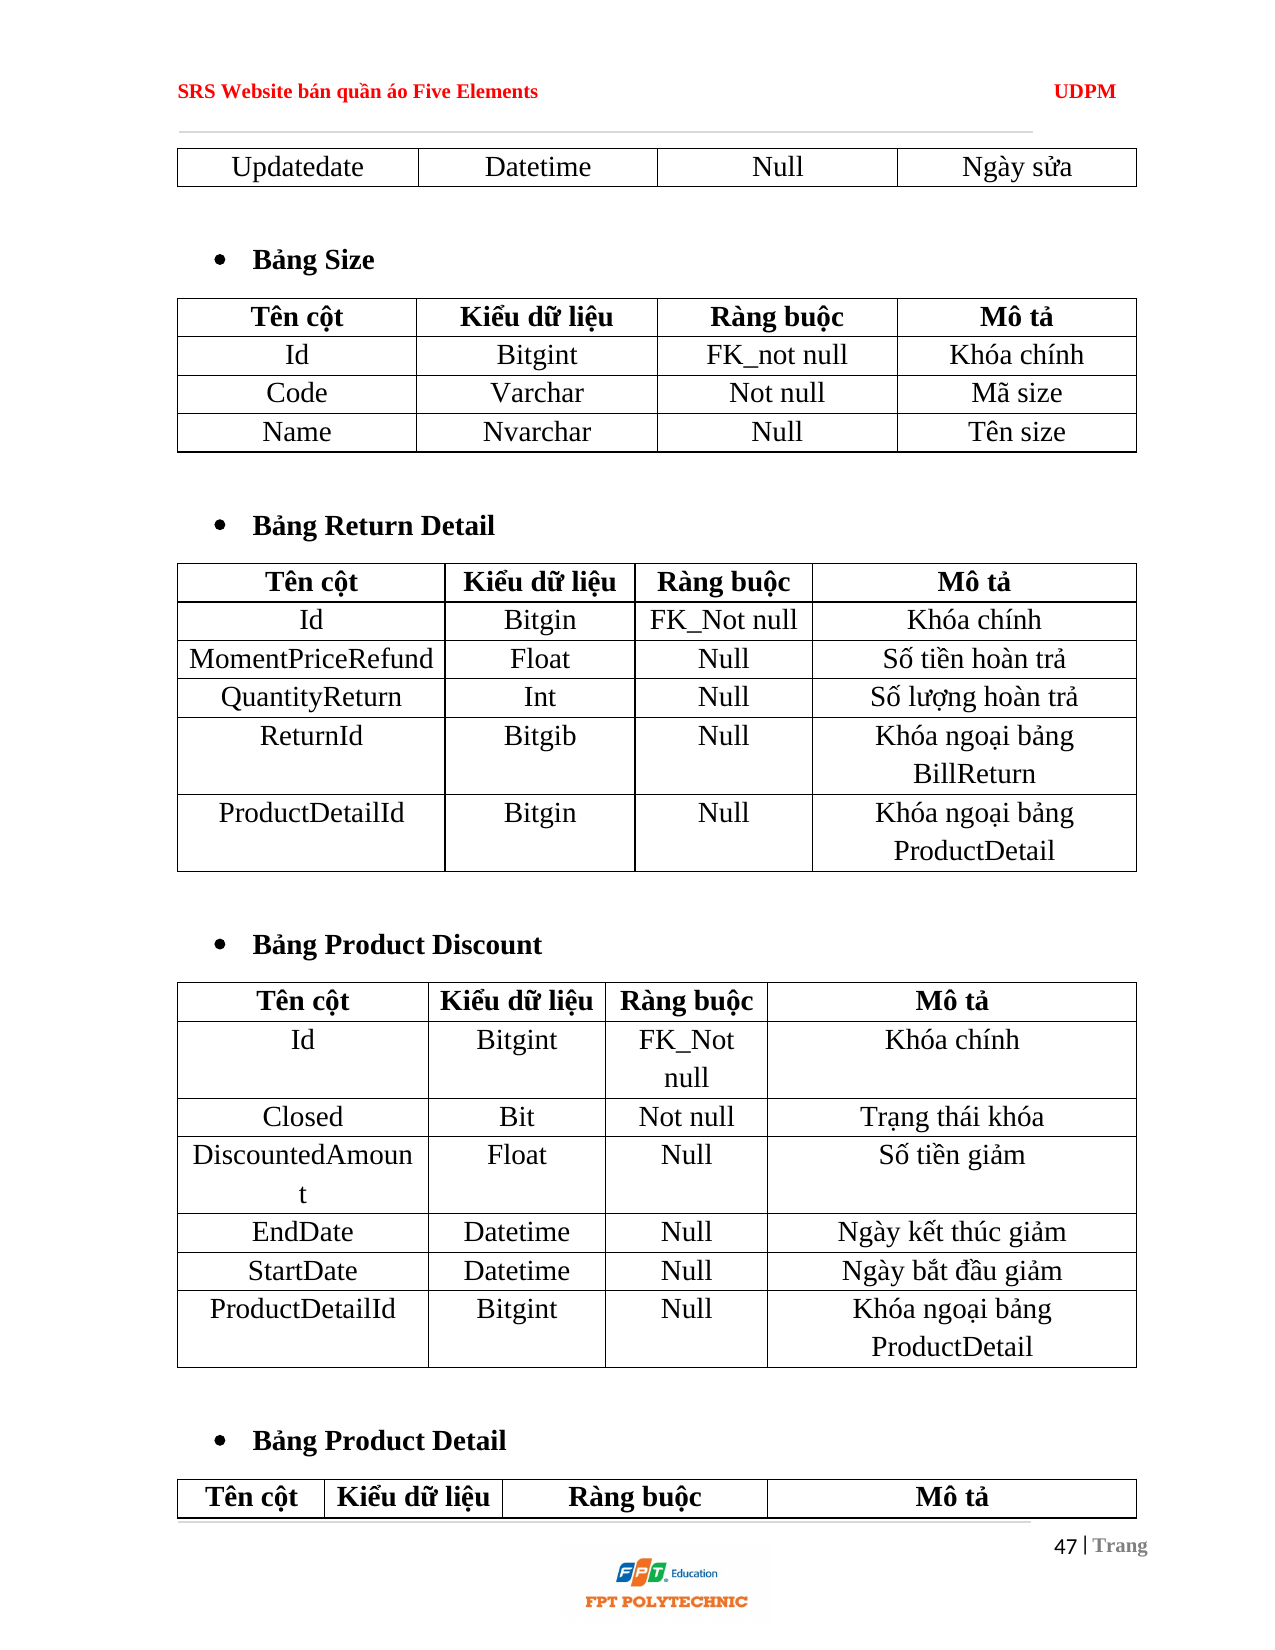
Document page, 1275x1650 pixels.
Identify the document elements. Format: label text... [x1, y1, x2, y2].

table_cell Khóa chính [898, 337, 1136, 374]
table_cell ProductDetailId [178, 795, 444, 871]
list Bảng Return Detail [215, 508, 1157, 541]
table_cell Datetime [419, 149, 657, 186]
table_cell Id [178, 337, 416, 374]
table_cell EndDate [178, 1214, 428, 1252]
table_cell Khóa chính [768, 1022, 1136, 1098]
table_cell Int [446, 679, 634, 717]
table_header Mô tả [768, 1480, 1136, 1517]
table_cell Khóa chính [813, 603, 1136, 640]
table_cell Updatedate [178, 149, 418, 186]
table_cell Bitgint [417, 337, 657, 374]
table_cell Datetime [429, 1214, 605, 1252]
table_cell MomentPriceRefund [178, 641, 444, 678]
table_cell Name [178, 414, 416, 451]
table_cell Ngày kết thúc giảm [768, 1214, 1136, 1252]
table_cell Null [658, 414, 897, 451]
table_header Mô tả [898, 299, 1136, 336]
table_cell Khóa ngoại bảng ProductDetail [768, 1291, 1136, 1367]
table_cell Varchar [417, 376, 657, 413]
table_cell Số tiền giảm [768, 1137, 1136, 1213]
table_cell Float [446, 641, 634, 678]
table_cell Float [429, 1137, 605, 1213]
table_cell Id [178, 1022, 428, 1098]
table_header Tên cột [178, 983, 428, 1021]
table_cell FK_Not null [636, 603, 812, 640]
table_header Mô tả [813, 564, 1136, 601]
table_cell Datetime [429, 1253, 605, 1290]
table_cell Mã size [898, 376, 1136, 413]
table_cell StartDate [178, 1253, 428, 1290]
table_header Tên cột [178, 299, 416, 336]
table_cell FK_not null [658, 337, 897, 374]
table_cell DiscountedAmount [178, 1137, 428, 1213]
table_cell Null [636, 641, 812, 678]
table_cell Null [606, 1137, 767, 1213]
table_header Kiểu dữ liệu [417, 299, 657, 336]
table_header Mô tả [768, 983, 1136, 1021]
table_cell Khóa ngoại bảng ProductDetail [813, 795, 1136, 871]
table_cell Tên size [898, 414, 1136, 451]
table_cell Số lượng hoàn trả [813, 679, 1136, 717]
table_cell Null [636, 679, 812, 717]
table_cell Số tiền hoàn trả [813, 641, 1136, 678]
table_cell ReturnId [178, 718, 444, 794]
table_cell Ngày bắt đầu giảm [768, 1253, 1136, 1290]
table_cell Bitgib [446, 718, 634, 794]
table_header Tên cột [178, 564, 444, 601]
table_cell Null [606, 1291, 767, 1367]
table_cell Bitgin [446, 795, 634, 871]
table_cell Khóa ngoại bảng BillReturn [813, 718, 1136, 794]
table_header Ràng buộc [636, 564, 812, 601]
table_header Kiểu dữ liệu [429, 983, 605, 1021]
table_cell Bitgint [429, 1022, 605, 1098]
table_cell Null [606, 1253, 767, 1290]
table_cell Bit [429, 1099, 605, 1136]
picture [561, 1545, 773, 1622]
table_cell Id [178, 603, 444, 640]
table_cell Closed [178, 1099, 428, 1136]
table_cell Null [636, 718, 812, 794]
table_cell Null [606, 1214, 767, 1252]
table_cell FK_Not null [606, 1022, 767, 1098]
table_cell ProductDetailId [178, 1291, 428, 1367]
table_cell Ngày sửa [898, 149, 1136, 186]
table_cell Code [178, 376, 416, 413]
table_header Ràng buộc [658, 299, 897, 336]
table_cell Nvarchar [417, 414, 657, 451]
table_cell Bitgint [429, 1291, 605, 1367]
table_header Ràng buộc [503, 1480, 767, 1517]
list Bảng Size [215, 242, 1157, 276]
table_cell QuantityReturn [178, 679, 444, 717]
table_cell Bitgin [446, 603, 634, 640]
table_cell Not null [658, 376, 897, 413]
table_cell Null [636, 795, 812, 871]
list Bảng Product Detail [215, 1423, 1157, 1457]
table_header Kiểu dữ liệu [325, 1480, 502, 1517]
table_cell Not null [606, 1099, 767, 1136]
table_header Ràng buộc [606, 983, 767, 1021]
table_cell Null [658, 149, 897, 186]
table_header Tên cột [178, 1480, 324, 1517]
table_header Kiểu dữ liệu [446, 564, 634, 601]
list Bảng Product Discount [215, 927, 1157, 961]
table_cell Trạng thái khóa [768, 1099, 1136, 1136]
